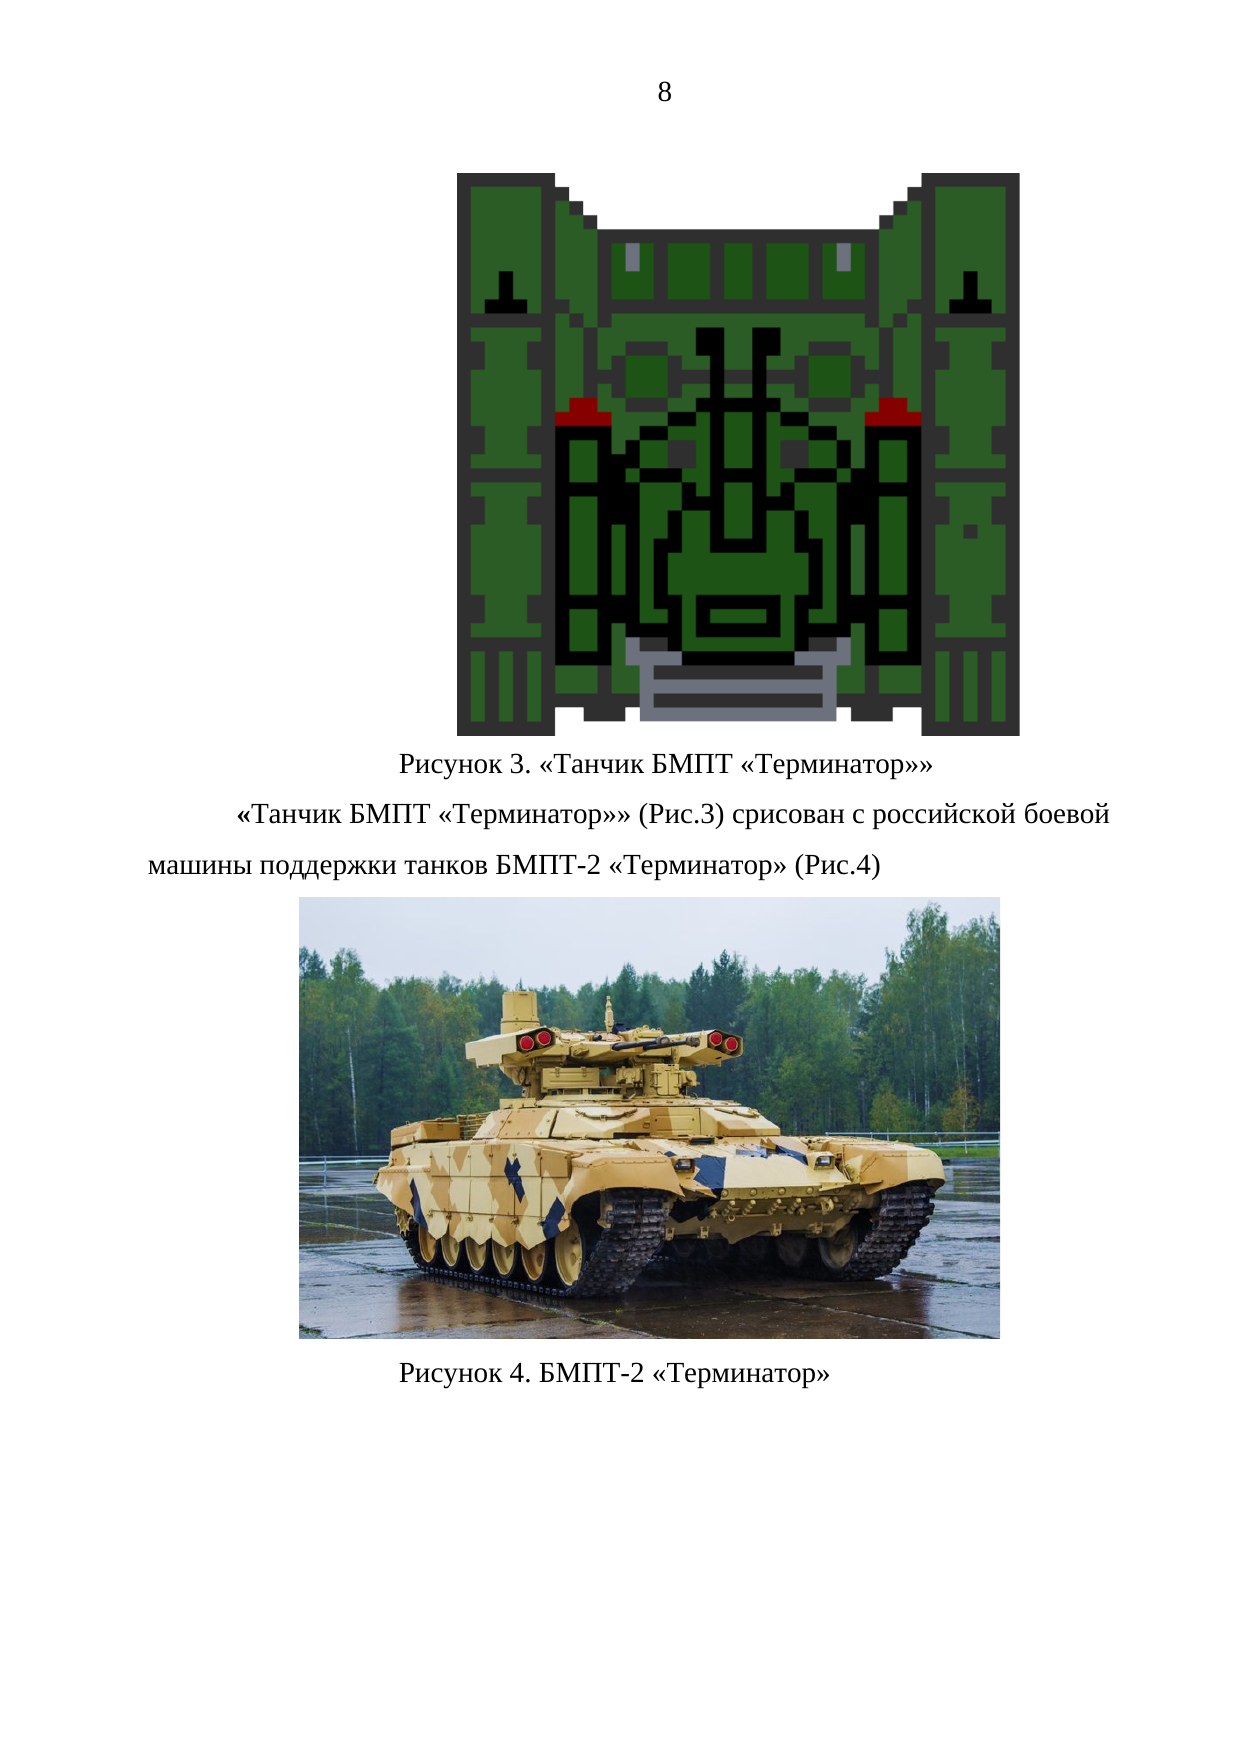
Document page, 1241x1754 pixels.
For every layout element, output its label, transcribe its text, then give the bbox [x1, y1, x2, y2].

text «Танчик БМПТ «Терминатор»» (Рис.3) срисован с российской боевой [177, 797, 1152, 830]
picture [299, 897, 1001, 1339]
text Рисунок 4. БМПТ-2 «Терминатор» [325, 1355, 1152, 1388]
text Рисунок 3. «Танчик БМПТ «Терминатор»» [325, 746, 1152, 780]
picture [457, 173, 1020, 736]
text машины поддержки танков БМПТ-2 «Терминатор» (Рис.4) [148, 847, 1152, 881]
